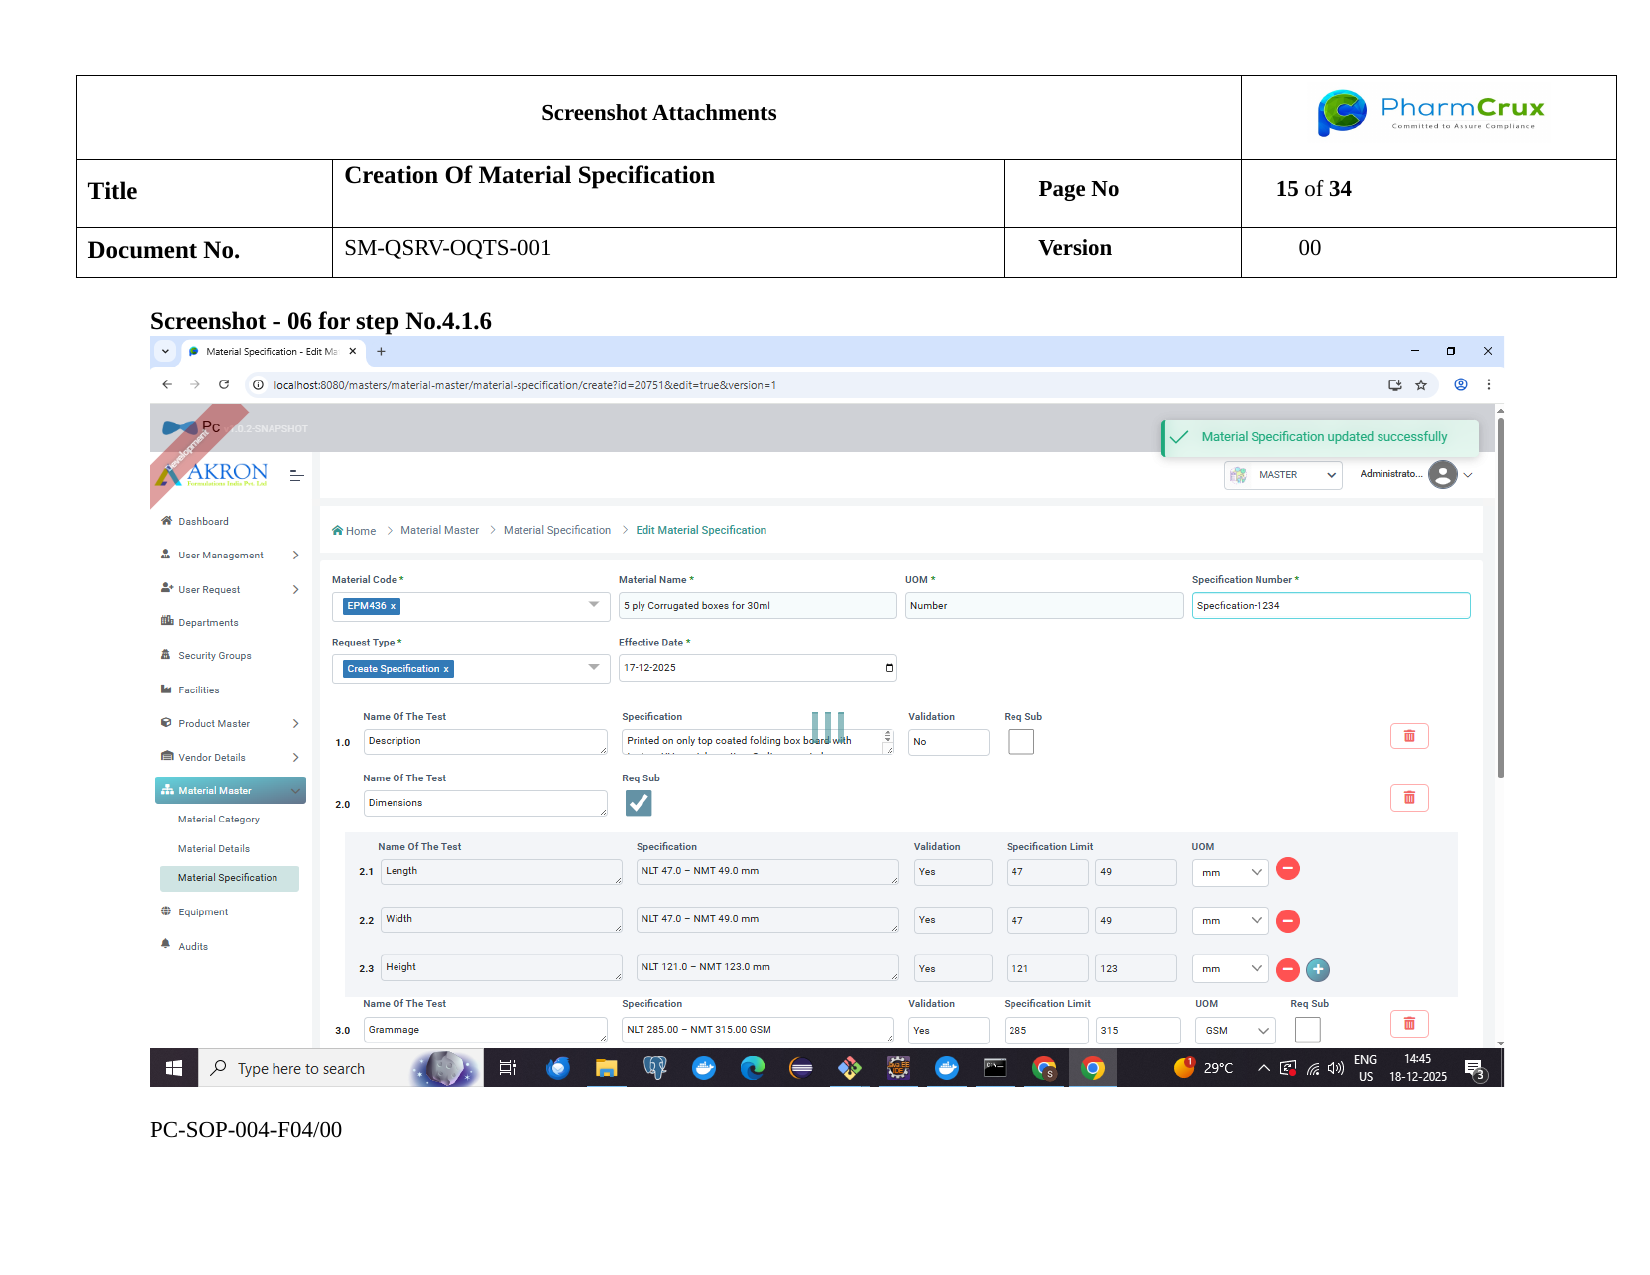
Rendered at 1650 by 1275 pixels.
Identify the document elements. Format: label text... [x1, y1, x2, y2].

picture [150, 336, 1505, 1087]
picture [1307, 82, 1551, 143]
text Screenshot - 06 for step No.4.1.6 [150, 306, 1500, 336]
